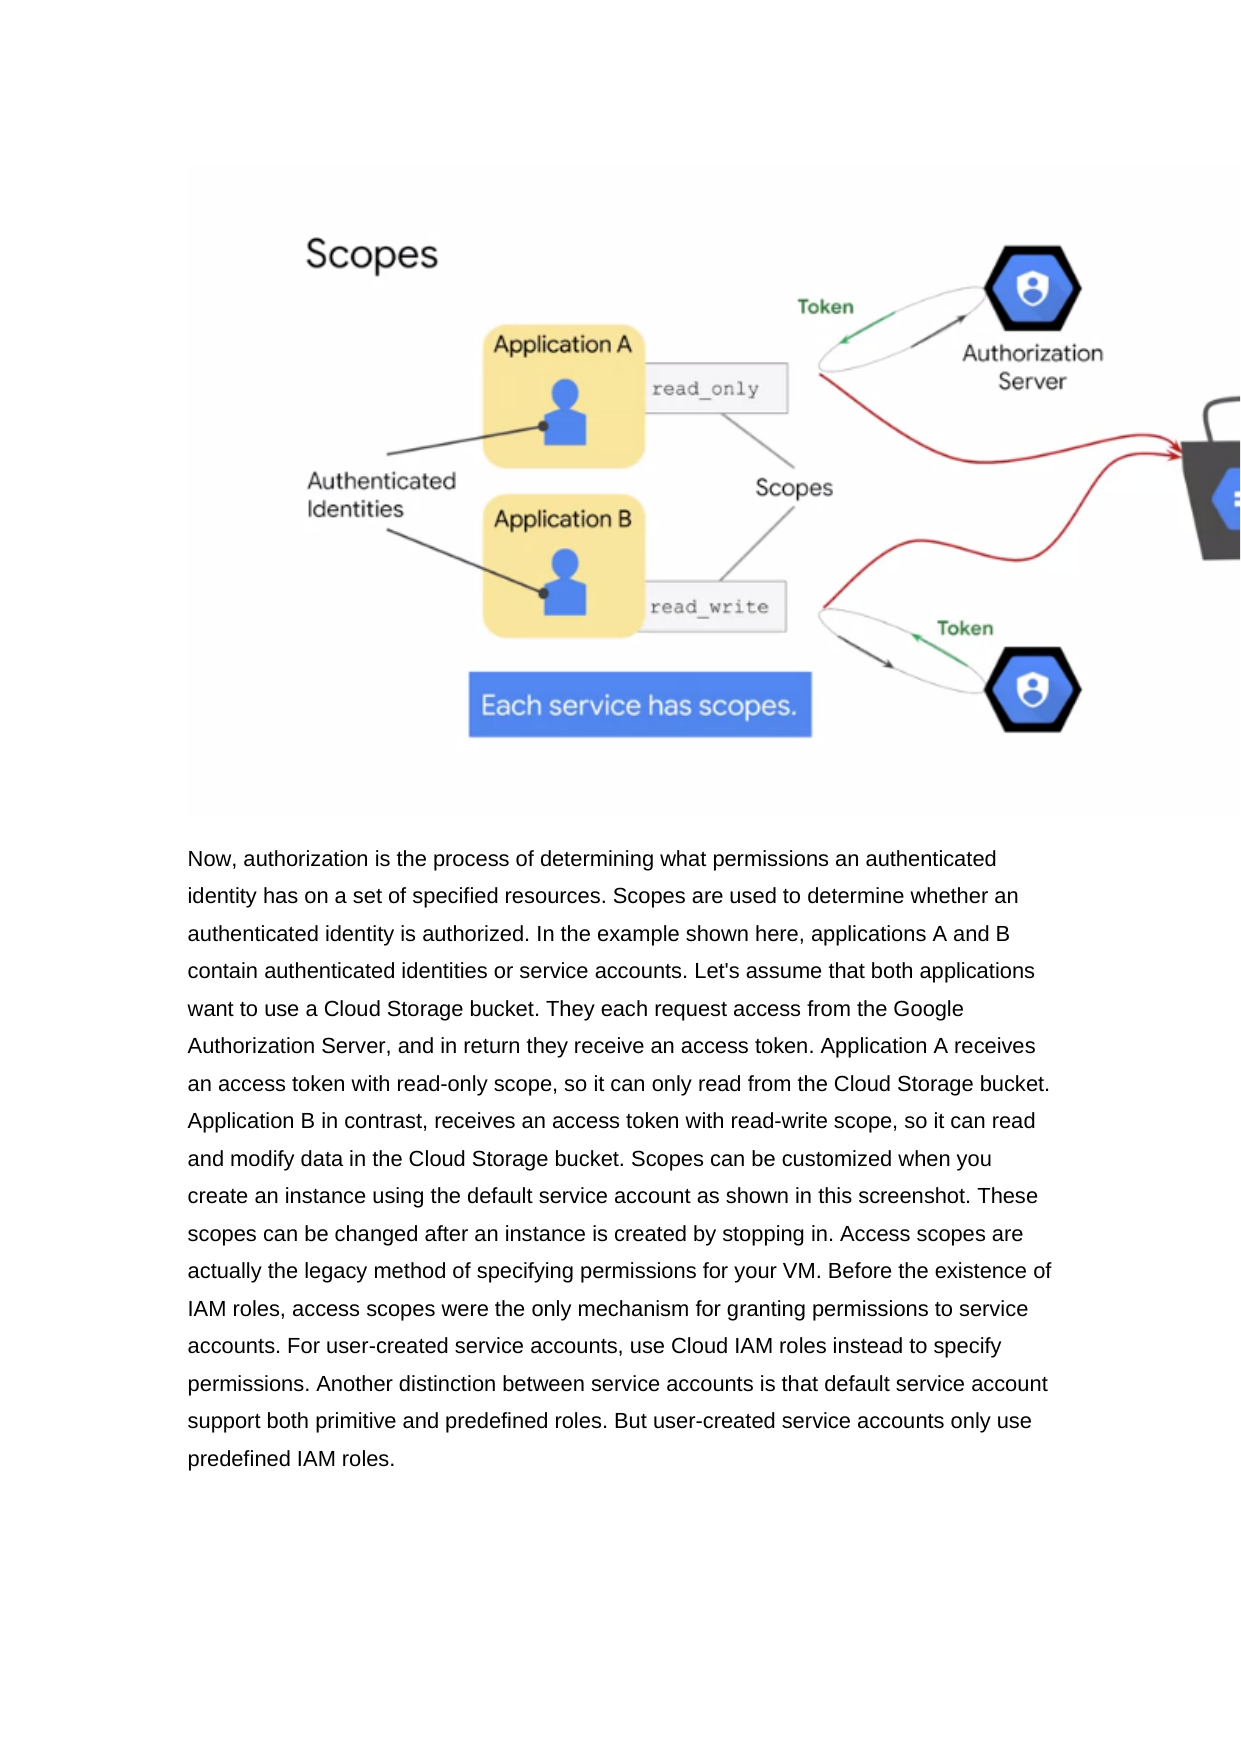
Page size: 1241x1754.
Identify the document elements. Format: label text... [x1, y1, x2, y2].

picture [187, 164, 1241, 816]
text Now, authorization is the process of determining what permissions an authenticated identity has on a set of specified resources. Scopes are used to determine whether an authenticated identity is authorized. In the example shown here, applications A and B contain authenticated identities or service accounts. Let's assume that both applications want to use a Cloud Storage bucket. They each request access from the Google Authorization Server, and in return they receive an access token. Application A receives an access token with read-only scope, so it can only read from the Cloud Storage bucket. Application B in contrast, receives an access token with read-write scope, so it can read and modify data in the Cloud Storage bucket. Scopes can be customized when you create an instance using the default service account as shown in this screenshot. These scopes can be changed after an instance is created by stopping in. Access scopes are actually the legacy method of specifying permissions for your VM. Before the existence of IAM roles, access scopes were the only mechanism for granting permissions to service accounts. For user-created service accounts, use Cloud IAM roles instead to specify permissions. Another distinction between service accounts is that default service account support both primitive and predefined roles. But user-created service accounts only use predefined IAM roles. [187, 839, 1053, 1477]
